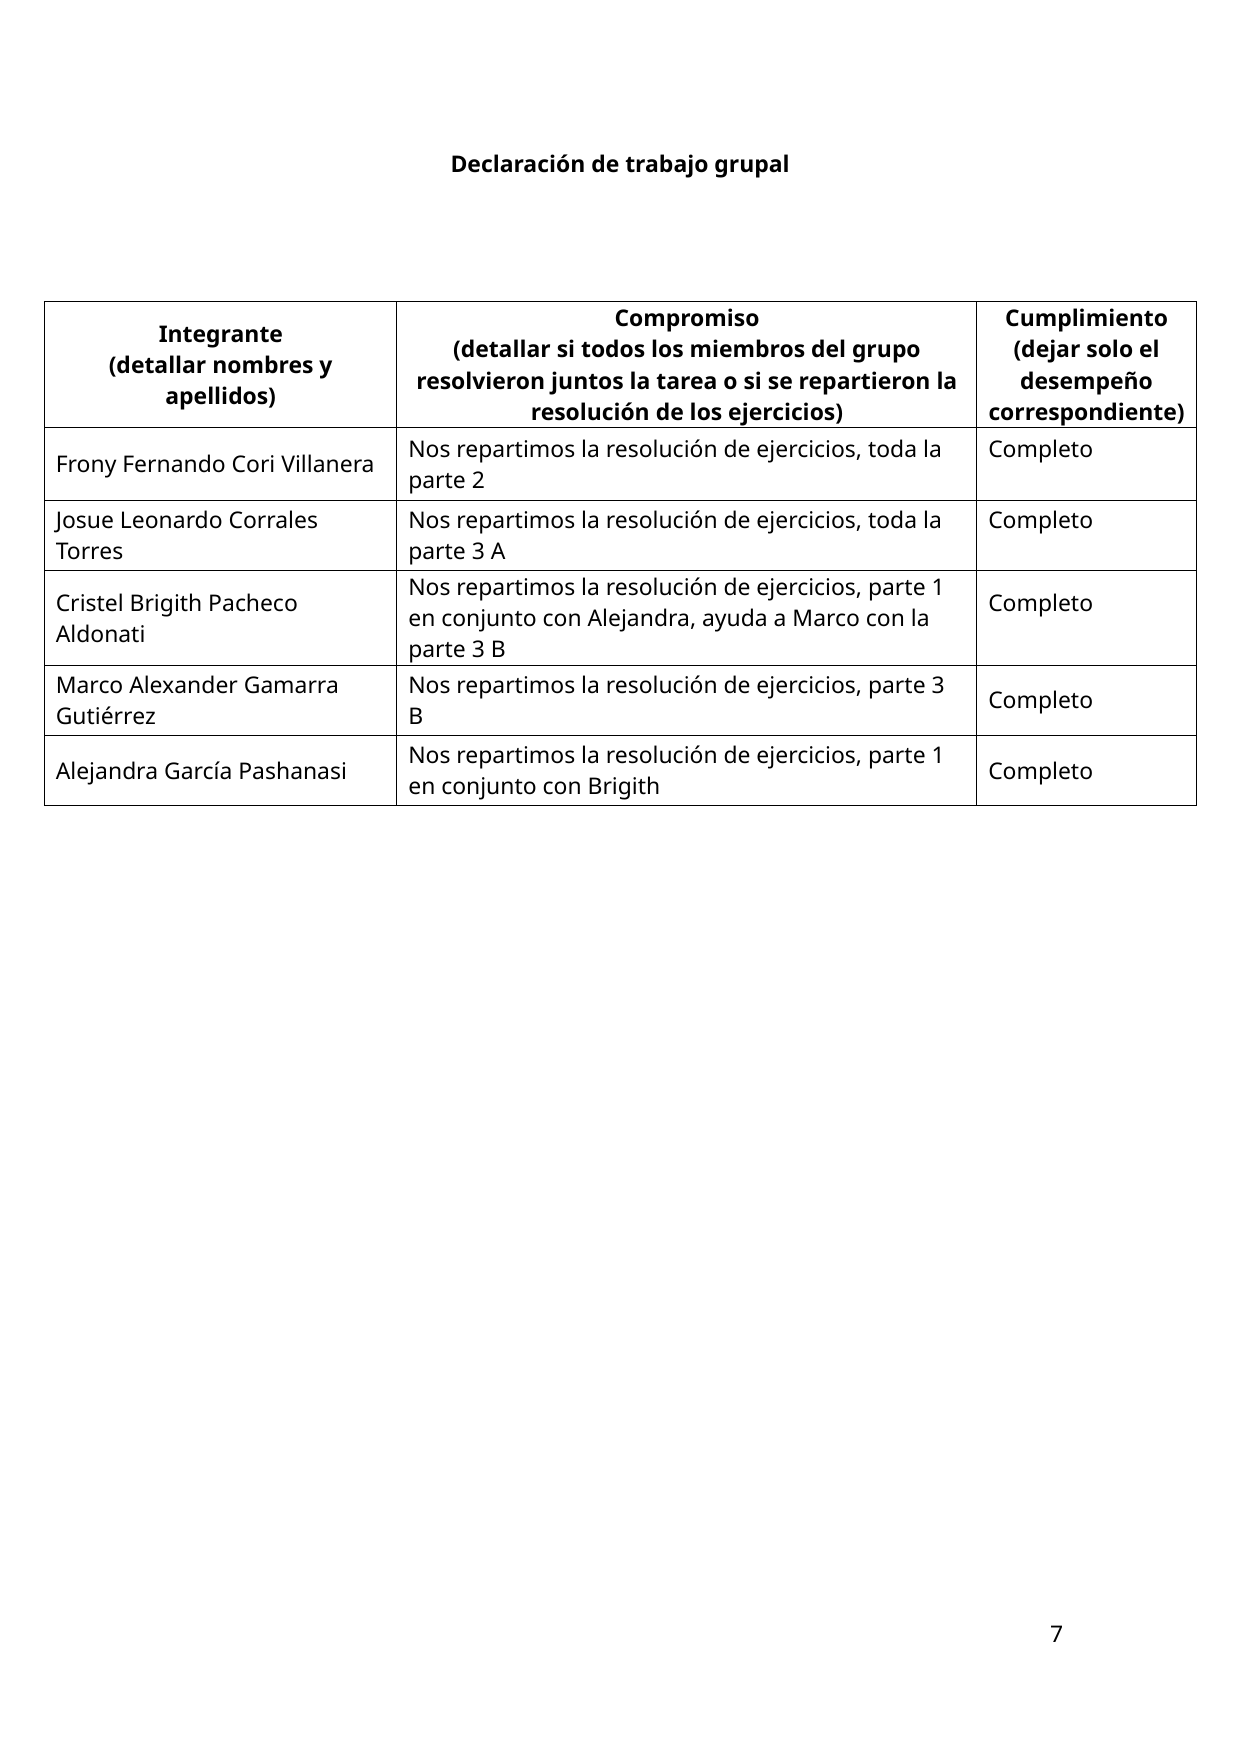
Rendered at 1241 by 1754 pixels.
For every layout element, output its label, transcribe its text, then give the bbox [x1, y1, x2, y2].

table_cell Completo [977, 736, 1196, 805]
table_cell Marco Alexander Gamarra Gutiérrez [45, 666, 396, 735]
table_header Integrante (detallar nombres y apellidos) [45, 302, 396, 427]
table_cell Completo [977, 501, 1196, 570]
table_cell Alejandra García Pashanasi [45, 736, 396, 805]
table_cell Nos repartimos la resolución de ejercicios, parte 3 B [397, 666, 976, 735]
table_cell Completo [977, 428, 1196, 500]
table_cell Completo [977, 571, 1196, 664]
table_cell Nos repartimos la resolución de ejercicios, toda la parte 3 A [397, 501, 976, 570]
table_header Cumplimiento (dejar solo el desempeño correspondiente) [977, 302, 1196, 427]
text Declaración de trabajo grupal [177, 148, 1063, 179]
table_cell Nos repartimos la resolución de ejercicios, toda la parte 2 [397, 428, 976, 500]
table_cell Cristel Brigith Pacheco Aldonati [45, 571, 396, 664]
table_cell Completo [977, 666, 1196, 735]
table_cell Nos repartimos la resolución de ejercicios, parte 1 en conjunto con Brigith [397, 736, 976, 805]
table_cell Nos repartimos la resolución de ejercicios, parte 1 en conjunto con Alejandra, ayuda a Marco con la parte 3 B [397, 571, 976, 664]
table_cell Frony Fernando Cori Villanera [45, 428, 396, 500]
table_cell Josue Leonardo Corrales Torres [45, 501, 396, 570]
table_header Compromiso (detallar si todos los miembros del grupo resolvieron juntos la tarea o si se repartieron la resolución de los ejercicios) [397, 302, 976, 427]
